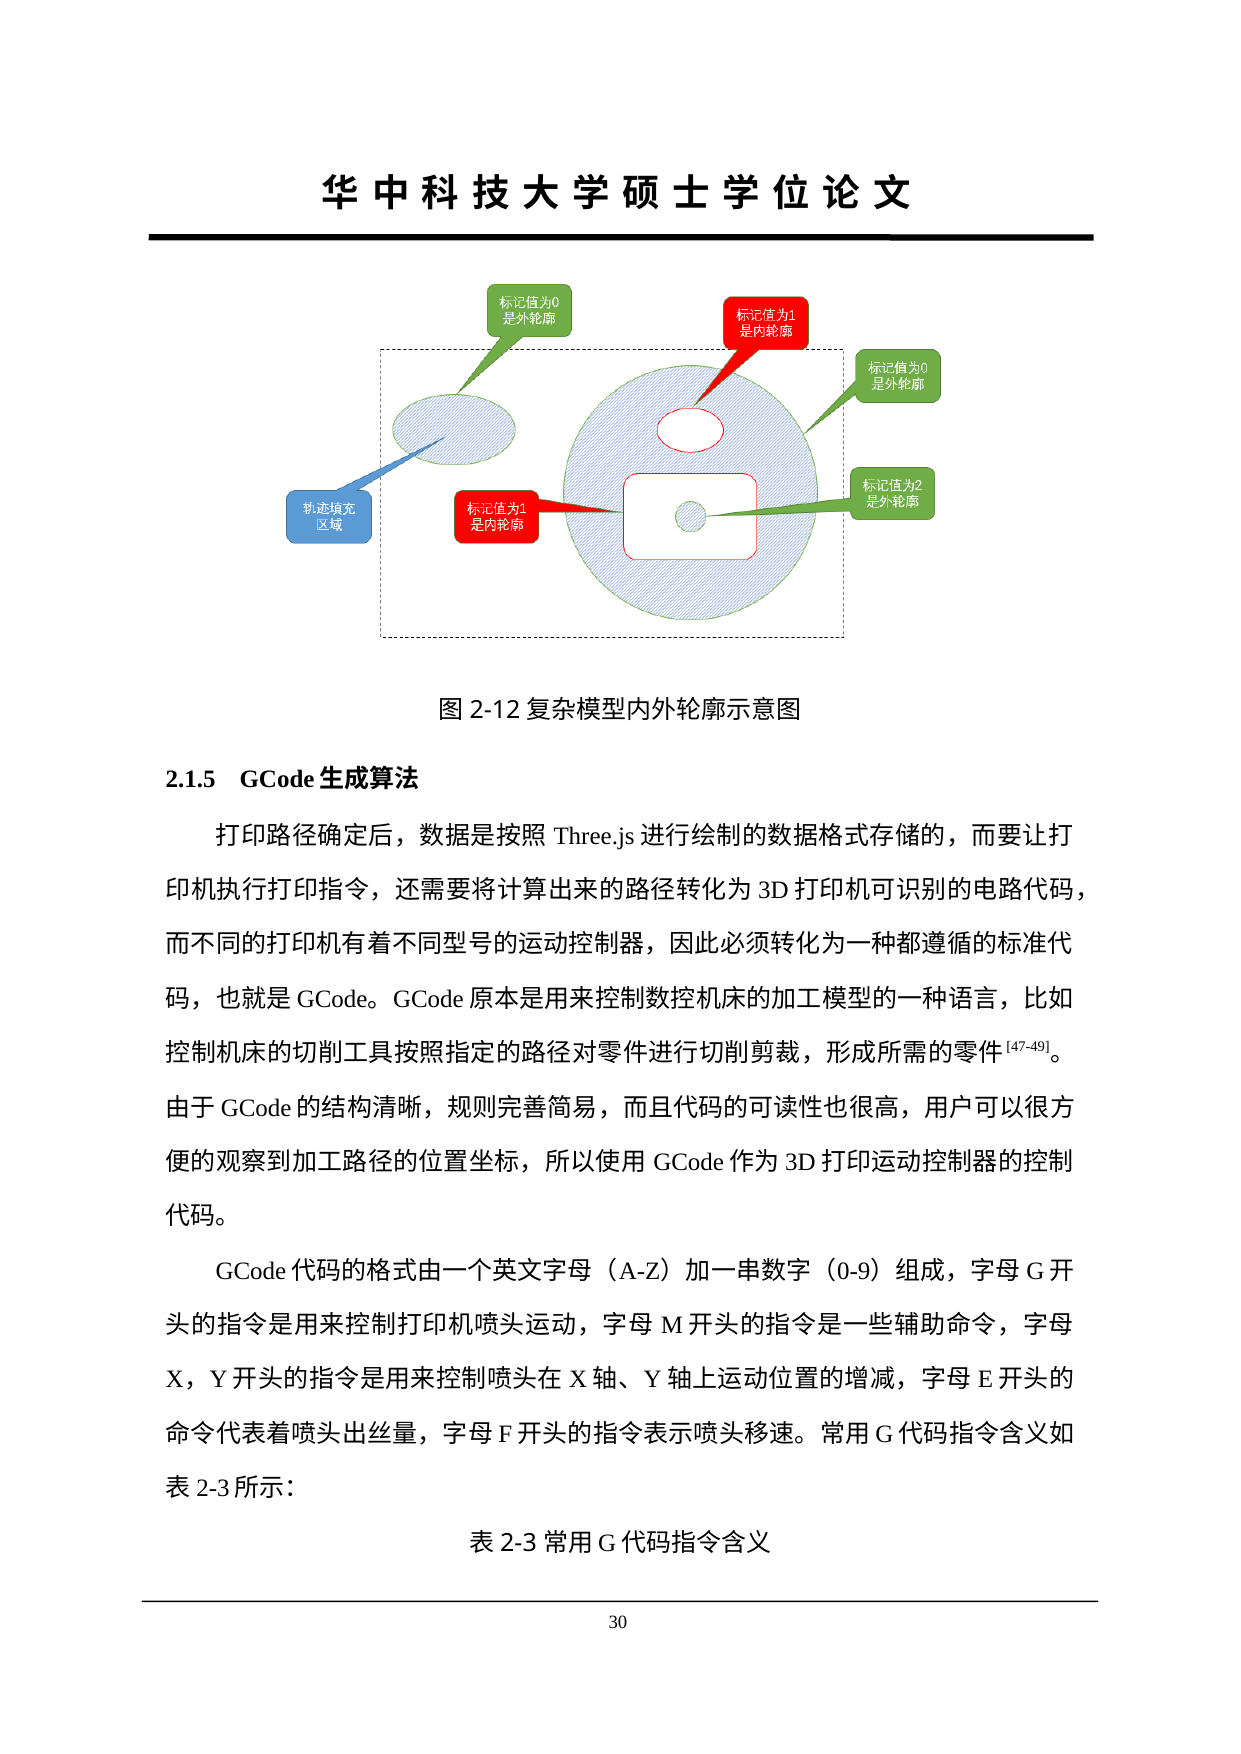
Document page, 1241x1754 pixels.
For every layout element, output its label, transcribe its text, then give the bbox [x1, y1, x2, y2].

subtitle GCode生成算法 [165, 758, 1075, 794]
text 表 2-3 常用G代码指令含义 [165, 1522, 1075, 1558]
text 打印路径确定后，数据是按照Three.js进行绘制的数据格式存储的，而要让打印机执行打印指令，还需要将计算出来的路径转化为3D打印机可识别的电路代码，而不同的打印机有着不同型号的运动控制器，因此必须转化为一种都遵循的标准代码，也就是GCode。GCode原本是用来控制数控机床的加工模型的一种语言，比如控制机床的切削工具按照指定的路径对零件进行切削剪裁，形成所需的零件[47-49]。由于GCode的结构清晰，规则完善简易，而且代码的可读性也很高，用户可以很方便的观察到加工路径的位置坐标，所以使用GCode作为3D打印运动控制器的控制代码。 [165, 815, 1075, 1232]
picture [258, 265, 982, 675]
text GCode代码的格式由一个英文字母（A-Z）加一串数字（0-9）组成，字母G开头的指令是用来控制打印机喷头运动，字母M开头的指令是一些辅助命令，字母X，Y开头的指令是用来控制喷头在X轴、Y轴上运动位置的增减，字母E开头的命令代表着喷头出丝量，字母F开头的指令表示喷头移速。常用G代码指令含义如表 2-3所示： [165, 1250, 1075, 1504]
